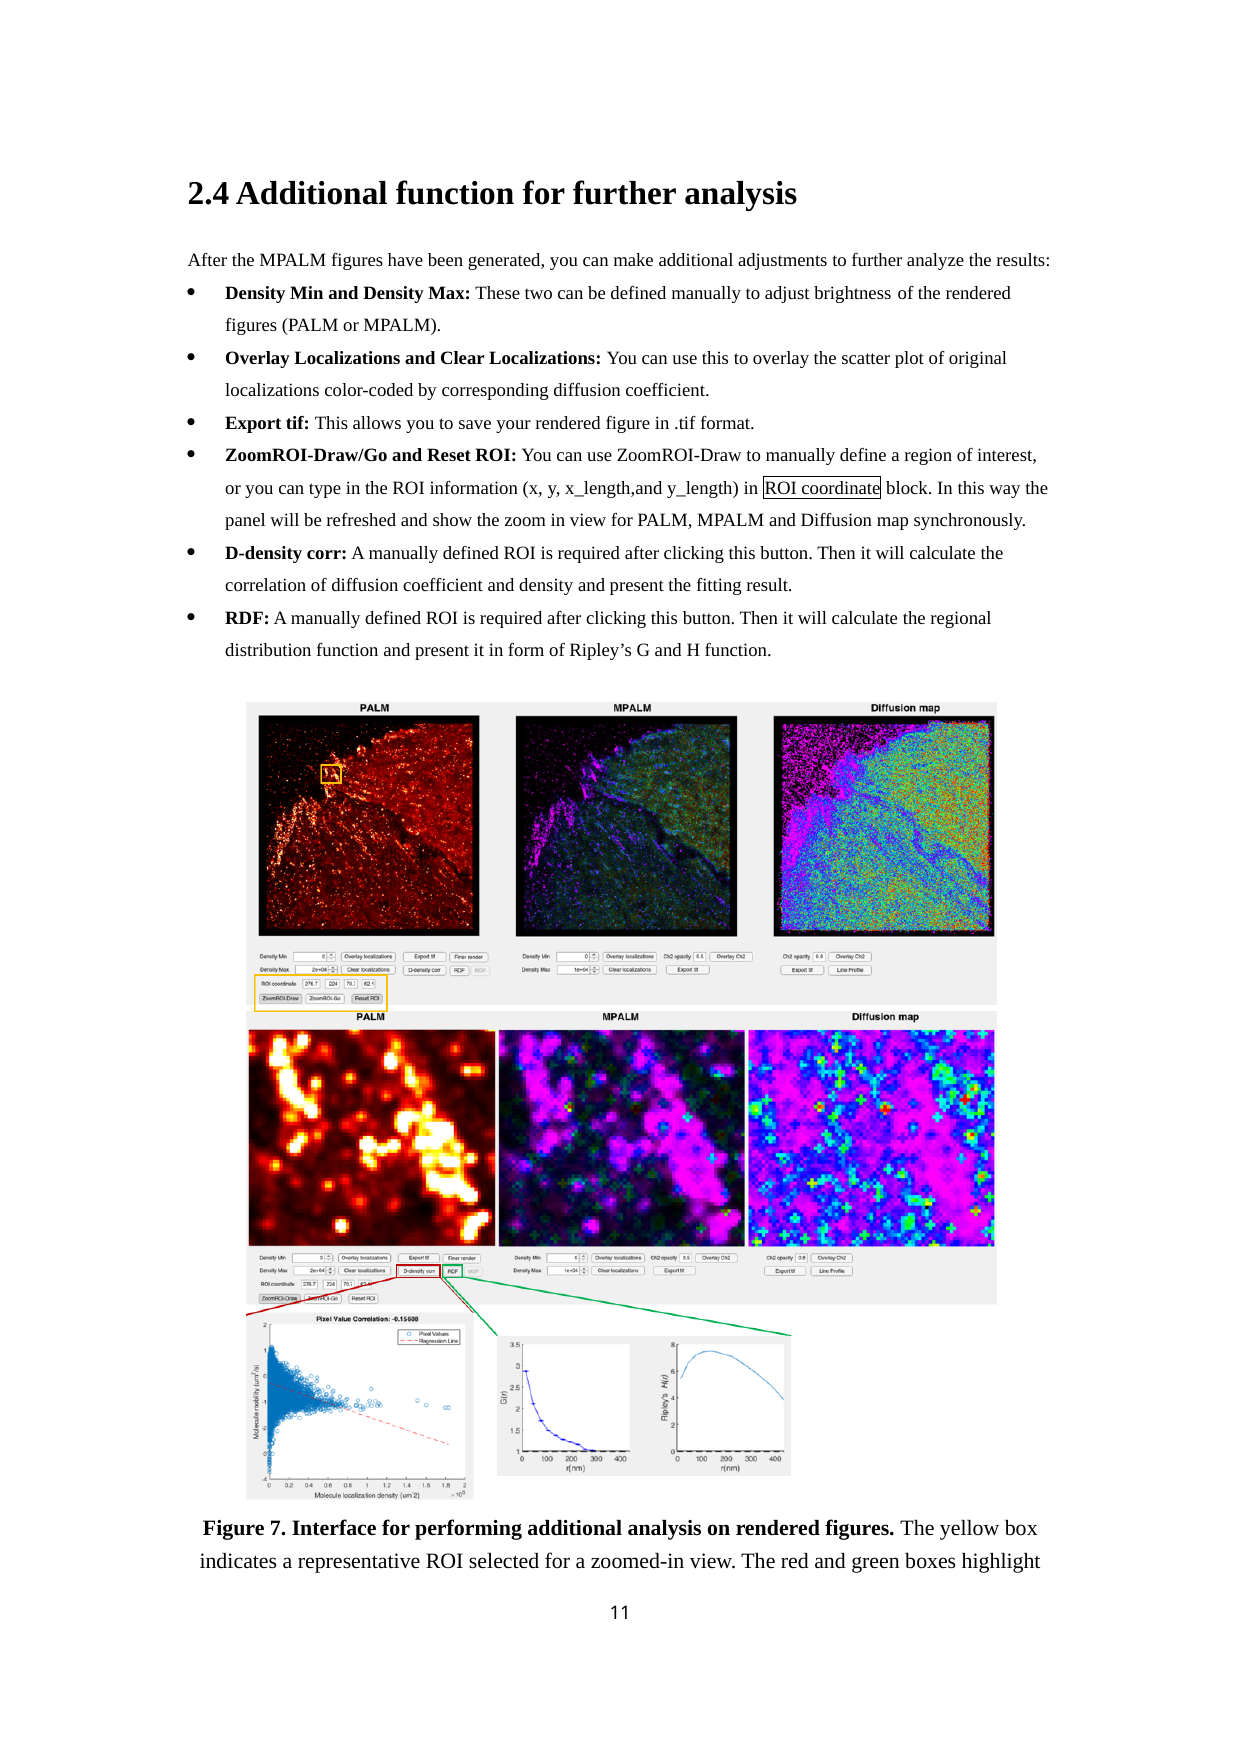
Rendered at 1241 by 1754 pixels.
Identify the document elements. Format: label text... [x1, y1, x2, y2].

list Overlay Localizations and Clear Localizations: You can use this to overlay the scatter plot of original localizations color-coded by corresponding diffusion coefficient. [187, 341, 1053, 406]
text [187, 1511, 1053, 1576]
list Density Min and Density Max: These two can be defined manually to adjust brightness of the rendered figures (PALM or MPALM). [187, 276, 1053, 341]
picture [240, 698, 1000, 1503]
text After the MPALM figures have been generated, you can make additional adjustments to further analyze the results: [187, 244, 1053, 276]
subtitle 2.4 Additional function for further analysis [187, 160, 1053, 225]
list RDF: A manually defined ROI is required after clicking this button. Then it will calculate the regional distribution function and present it in form of Ripley’s G and H function. [187, 601, 1053, 666]
list ZoomROI-Draw/Go and Reset ROI: You can use ZoomROI-Draw to manually define a region of interest, or you can type in the ROI information (x, y, x_length,and y_length) in ROI coordinate block. In this way the panel will be refreshed and show the zoom in view for PALM, MPALM and Diffusion map synchronously. [187, 439, 1053, 536]
list D-density corr: A manually defined ROI is required after clicking this button. Then it will calculate the correlation of diffusion coefficient and density and present the fitting result. [187, 536, 1053, 601]
list Export tif: This allows you to save your rendered figure in .tif format. [187, 406, 1053, 439]
